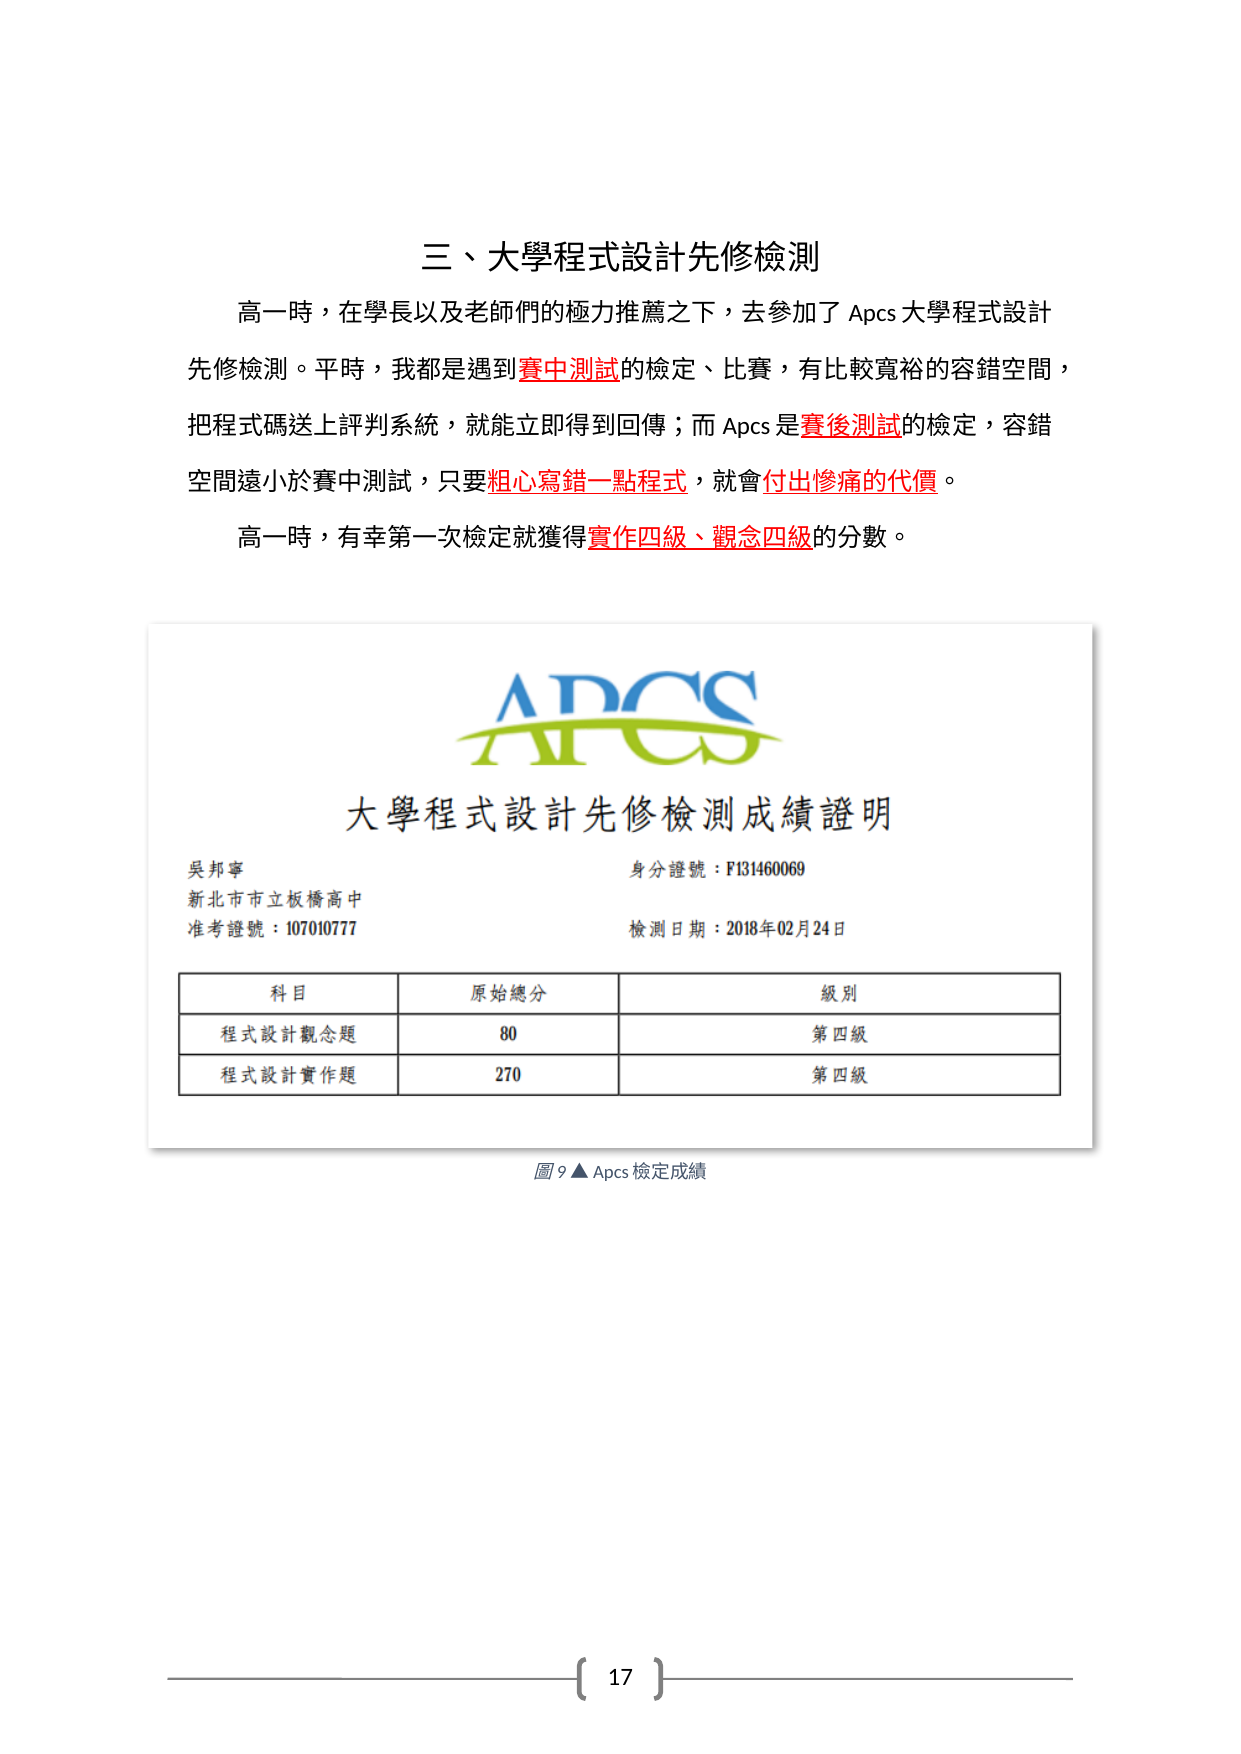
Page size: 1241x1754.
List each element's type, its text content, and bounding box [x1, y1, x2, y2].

subtitle 三、大學程式設計先修檢測 [187, 217, 1053, 292]
picture [148, 624, 1093, 1148]
text 高一時，有幸第一次檢定就獲得實作四級、觀念四級的分數。 [187, 517, 1053, 554]
text 高一時，在學長以及老師們的極力推薦之下，去參加了Apcs大學程式設計先修檢測。平時，我都是遇到賽中測試的檢定、比賽，有比較寬裕的容錯空間，把程式碼送上評判系統，就能立即得到回傳；而Apcs是賽後測試的檢定，容錯空間遠小於賽中測試，只要粗心寫錯一點程式，就會付出慘痛的代價。 [187, 292, 1053, 498]
